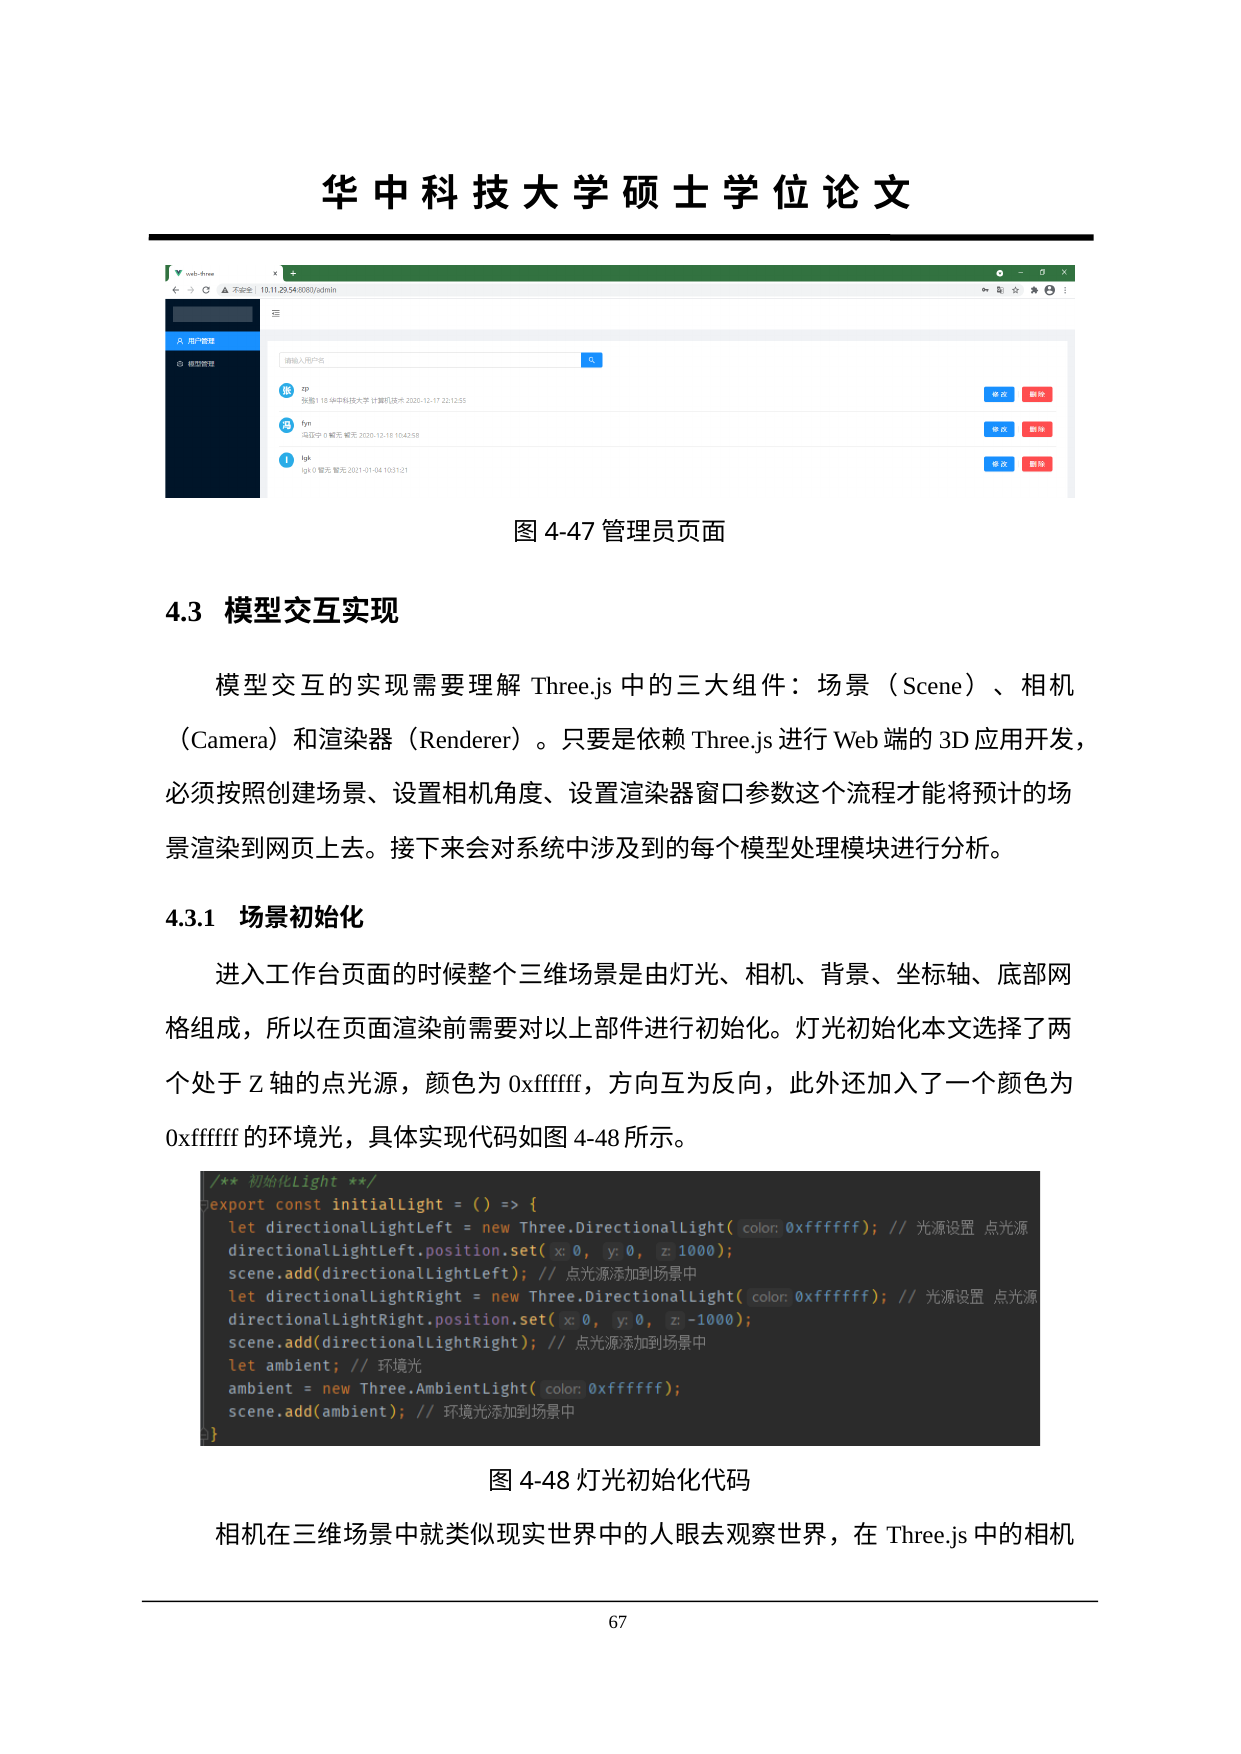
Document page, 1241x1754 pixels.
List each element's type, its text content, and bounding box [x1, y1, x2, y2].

picture [200, 1171, 1040, 1446]
subtitle 模型交互实现 [165, 587, 1075, 629]
text 模型交互的实现需要理解Three.js中的三大组件：场景（Scene）、相机（Camera）和渲染器（Renderer）。只要是依赖Three.js进行Web端的3D应用开发，必须按照创建场景、设置相机角度、设置渲染器窗口参数这个流程才能将预计的场景渲染到网页上去。接下来会对系统中涉及到的每个模型处理模块进行分析。 [165, 665, 1075, 864]
subtitle 场景初始化 [165, 897, 1075, 933]
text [165, 1514, 1075, 1551]
picture [165, 265, 1075, 498]
